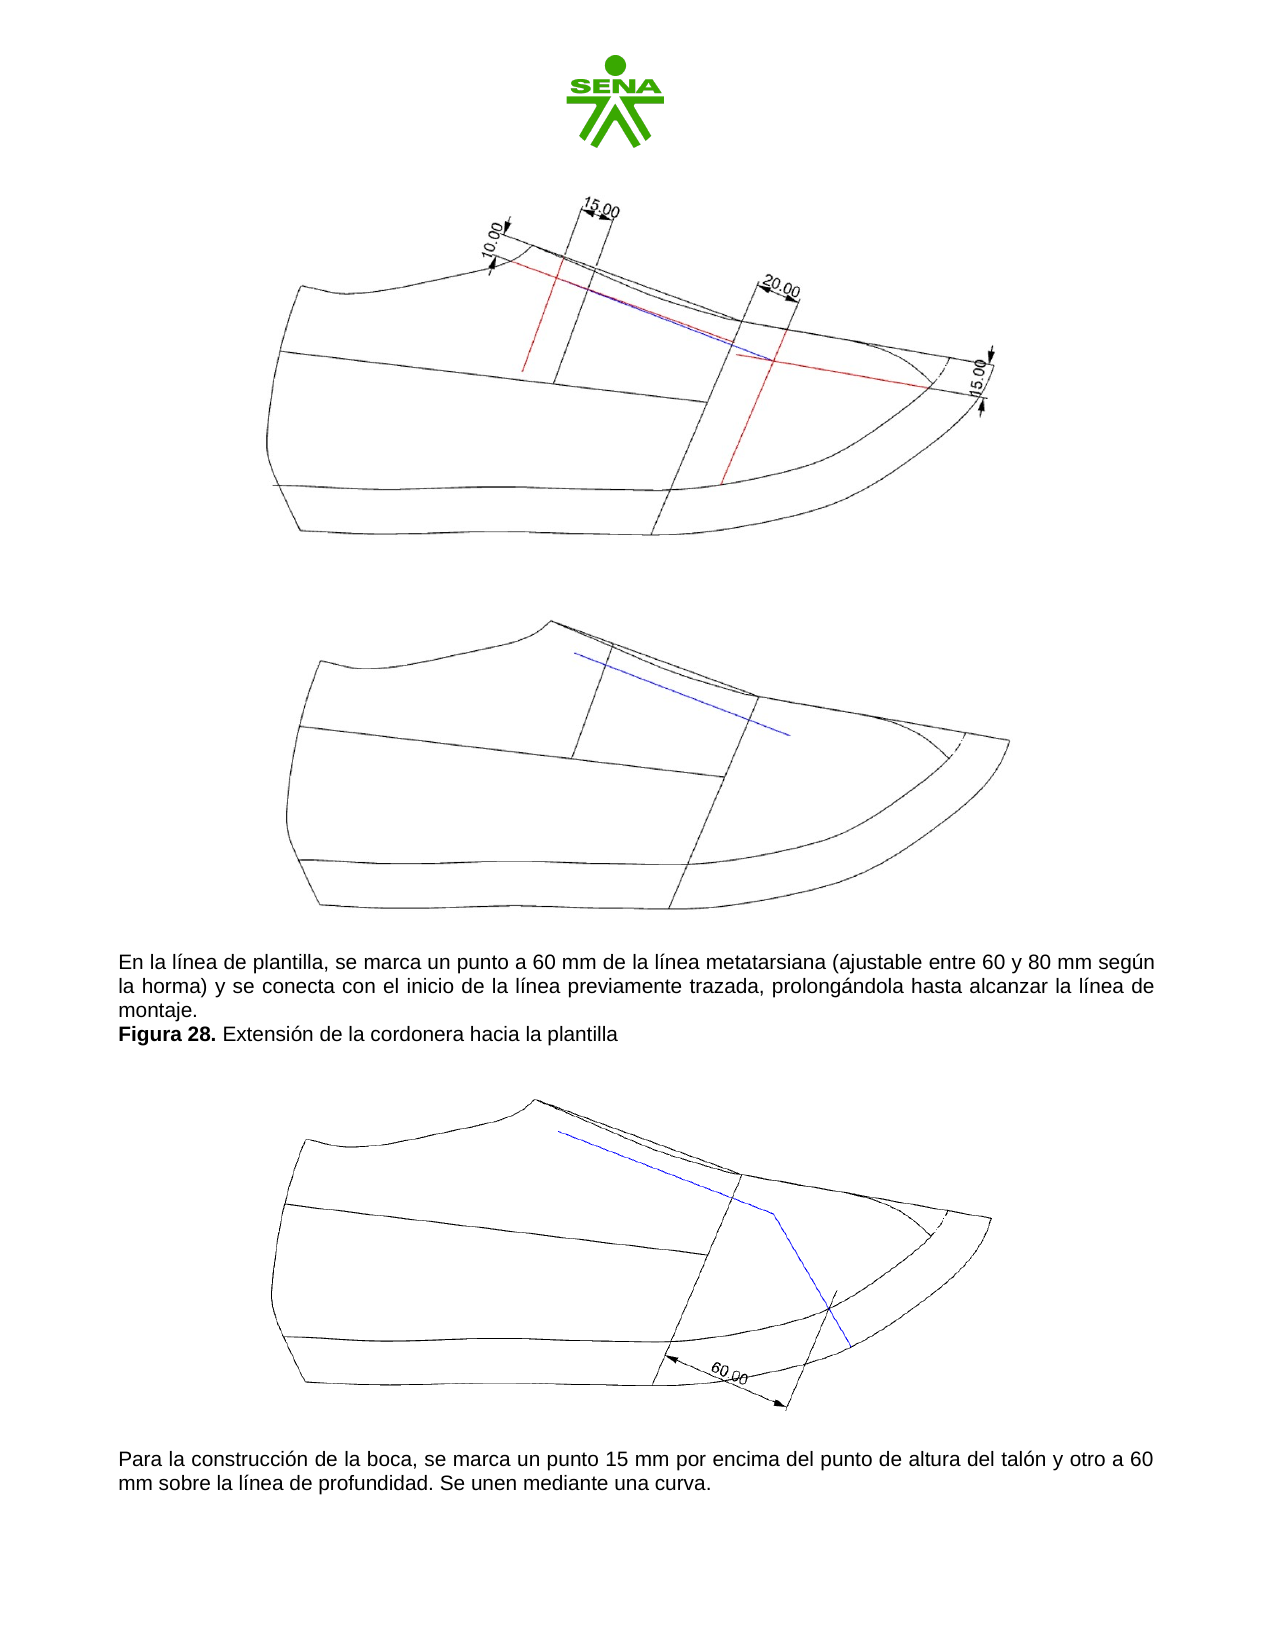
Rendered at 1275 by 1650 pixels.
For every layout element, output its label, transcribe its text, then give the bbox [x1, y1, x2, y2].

picture [264, 1093, 1011, 1423]
text Figura 28. Extensión de la cordonera hacia la plantilla [118, 1021, 1157, 1045]
text Para la construcción de la boca, se marca un punto 15 mm por encima del punto de altura del talón y otro a 60 mm sobre la línea de profundidad. Se unen mediante una curva. [118, 1447, 1157, 1495]
picture [255, 177, 1020, 926]
picture [566, 55, 664, 148]
text En la línea de plantilla, se marca un punto a 60 mm de la línea metatarsiana (ajustable entre 60 y 80 mm según la horma) y se conecta con el inicio de la línea previamente trazada, prolongándola hasta alcanzar la línea de montaje. [118, 949, 1157, 1021]
